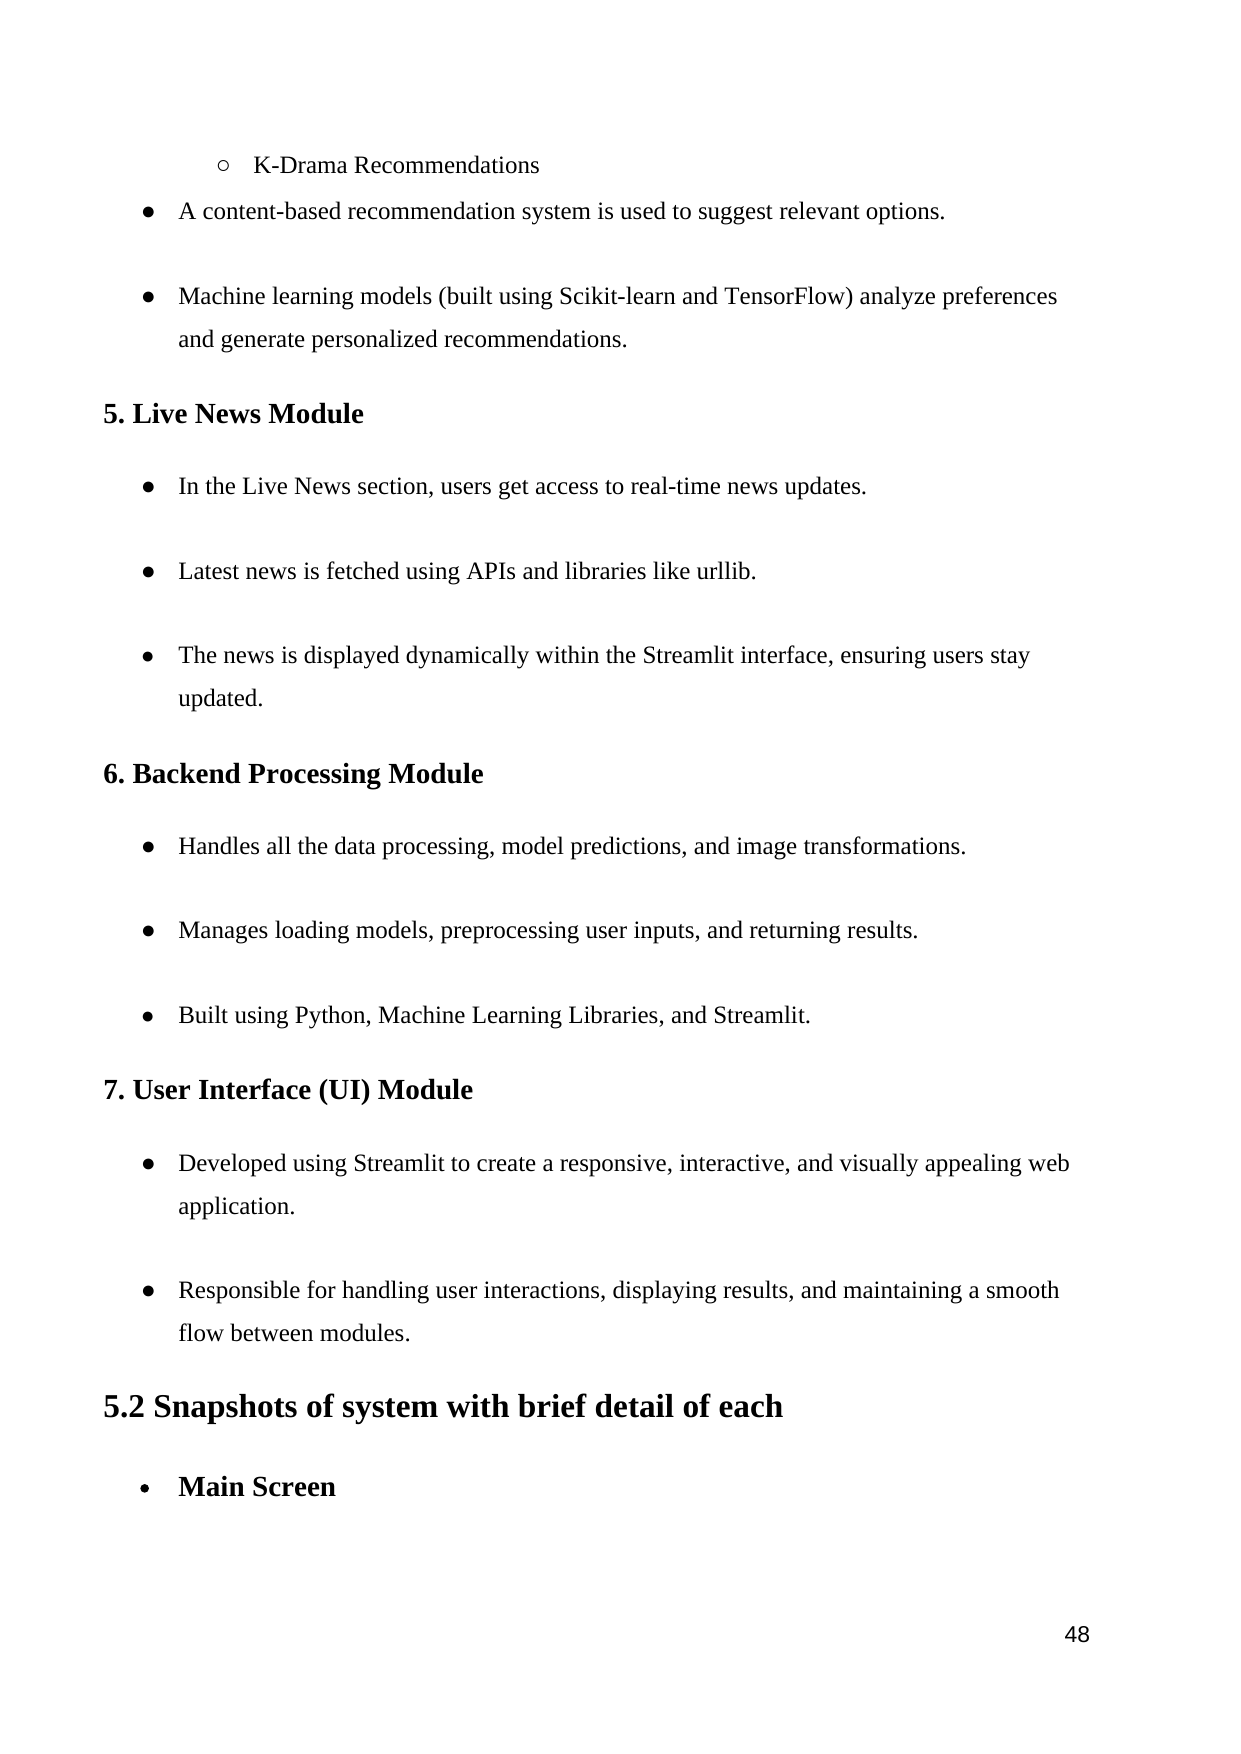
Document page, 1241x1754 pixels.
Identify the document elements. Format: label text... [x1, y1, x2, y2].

text 5.2 Snapshots of system with brief detail of each [103, 1387, 1090, 1425]
list Main Screen [141, 1469, 1090, 1503]
list Machine learning models (built using Scikit-learn and TensorFlow) analyze preferences and generate personalized recommendations. [141, 281, 1090, 353]
subtitle 5. Live News Module [103, 396, 1090, 430]
list The news is displayed dynamically within the Streamlit interface, ensuring users stay updated. [141, 640, 1090, 712]
list Manages loading models, preprocessing user inputs, and returning results. [141, 916, 1090, 984]
list Handles all the data processing, model predictions, and image transformations. [141, 831, 1090, 899]
list Built using Python, Machine Learning Libraries, and Streamlit. [141, 1000, 1090, 1029]
subtitle 6. Backend Processing Module [103, 756, 1090, 789]
list Latest news is fetched using APIs and libraries like urllib. [141, 556, 1090, 624]
list Responsible for handling user interactions, displaying results, and maintaining a smooth flow between modules. [141, 1275, 1090, 1347]
list A content-based recommendation system is used to suggest relevant options. [141, 196, 1090, 264]
list Developed using Streamlit to create a responsive, interactive, and visually appealing web application. [141, 1148, 1090, 1259]
subtitle 7. User Interface (UI) Module [103, 1072, 1090, 1106]
list In the Live News section, users get access to real-time news updates. [141, 471, 1090, 540]
list K-Drama Recommendations [216, 150, 1090, 179]
